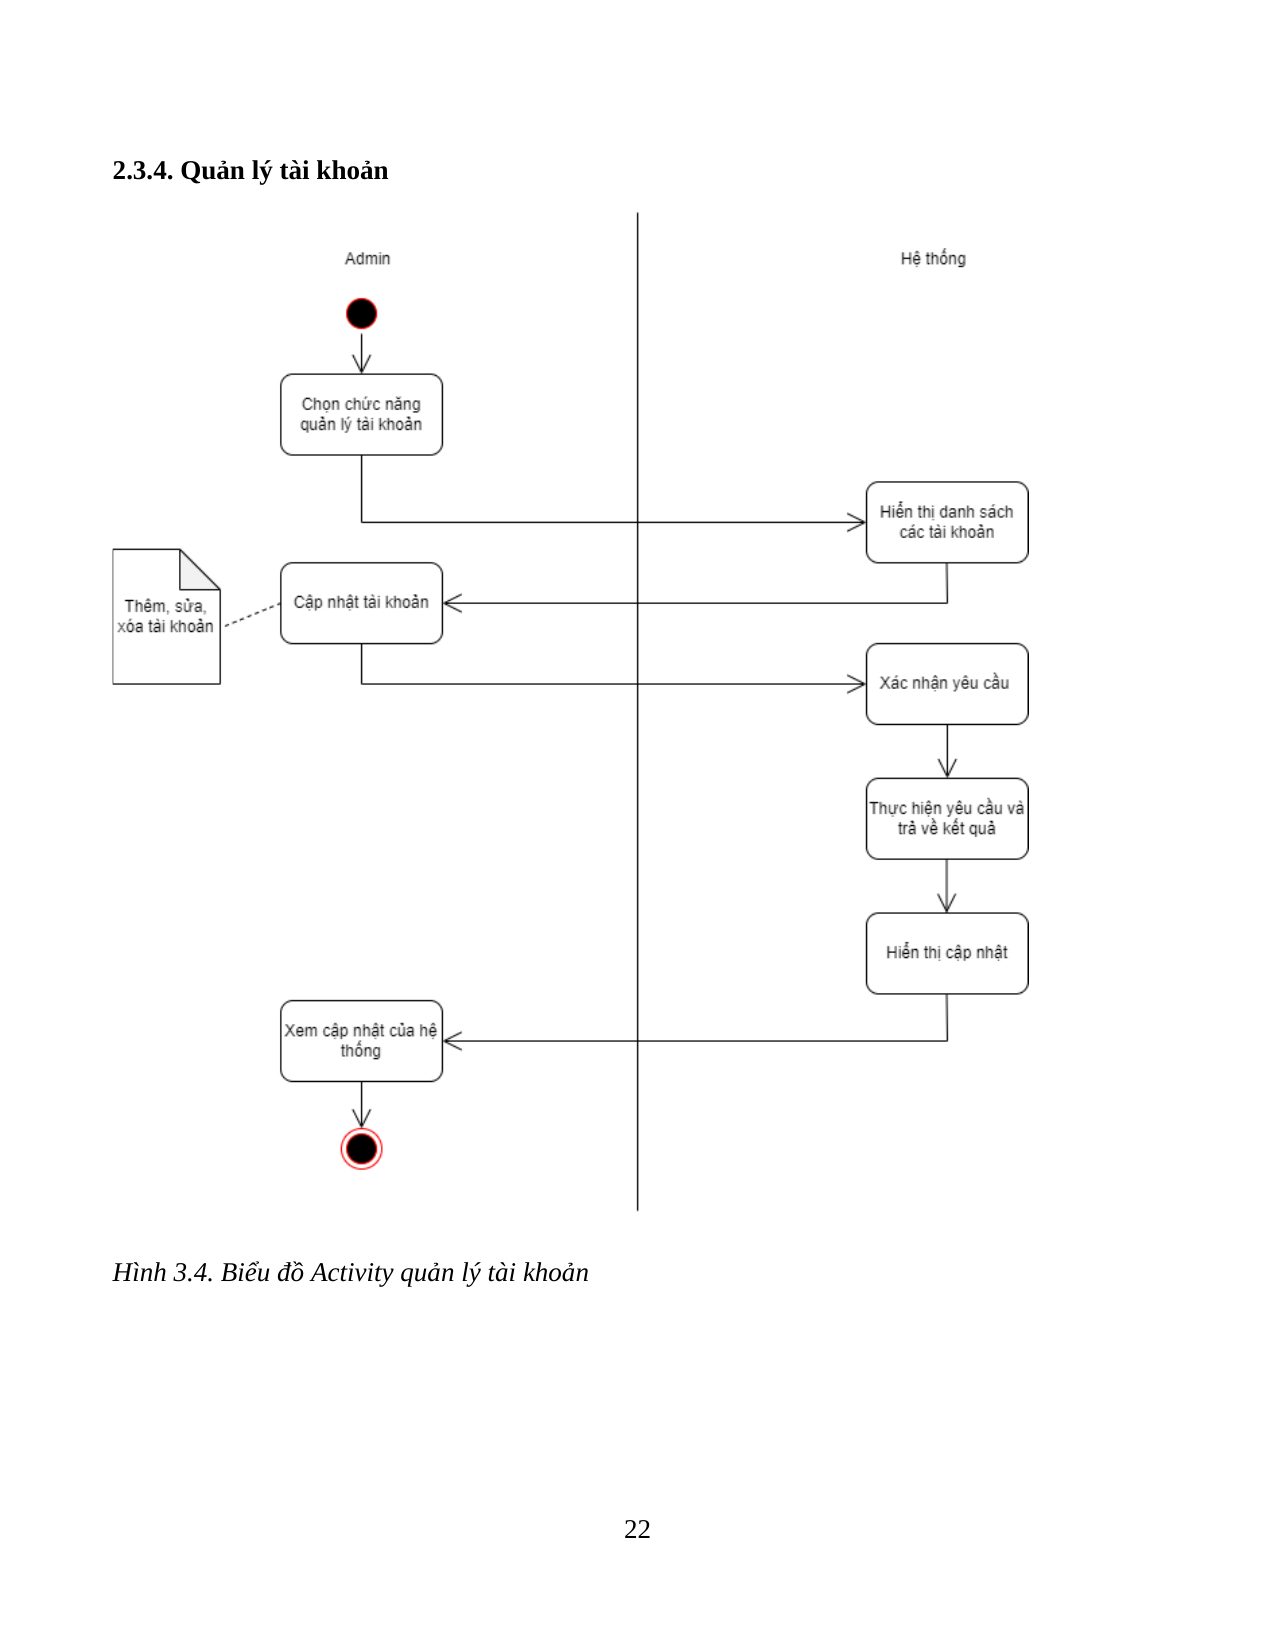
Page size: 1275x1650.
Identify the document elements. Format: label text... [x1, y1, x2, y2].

subtitle 2.3.4. Quản lý tài khoản [112, 154, 1162, 185]
picture [112, 212, 1029, 1213]
